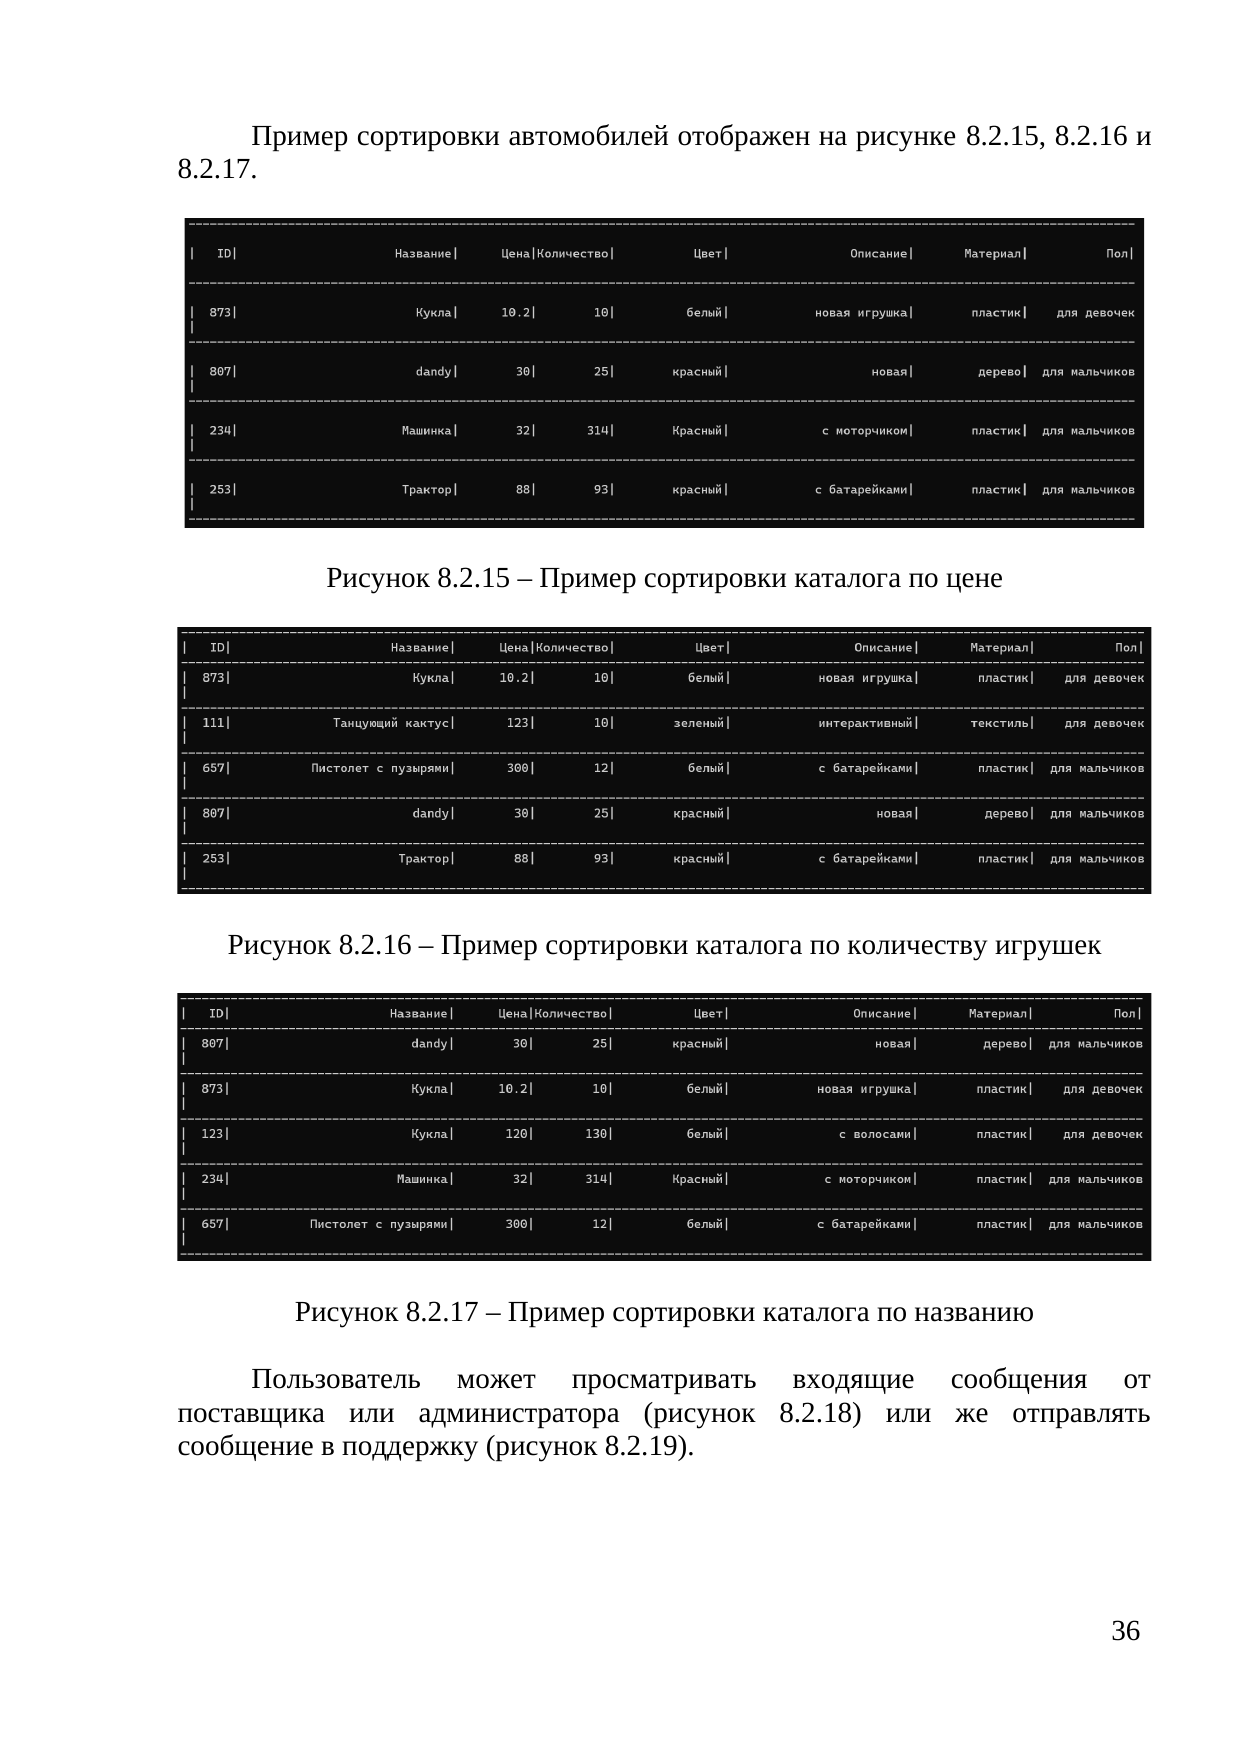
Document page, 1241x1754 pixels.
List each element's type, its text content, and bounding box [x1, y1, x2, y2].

picture [177, 993, 1152, 1261]
picture [177, 627, 1152, 894]
text Рисунок 8.2.16 – Пример сортировки каталога по количеству игрушек [177, 927, 1152, 960]
picture [184, 218, 1145, 528]
text Пользователь может просматривать входящие сообщения от поставщика или администратора (рисунок 8.2.18) или же отправлять сообщение в поддержку (рисунок 8.2.19). [177, 1361, 1152, 1462]
text Пример сортировки автомобилей отображен на рисунке 8.2.15, 8.2.16 и 8.2.17. [177, 118, 1152, 185]
text Рисунок 8.2.17 – Пример сортировки каталога по названию [177, 1294, 1152, 1328]
text Рисунок 8.2.15 – Пример сортировки каталога по цене [177, 561, 1152, 594]
